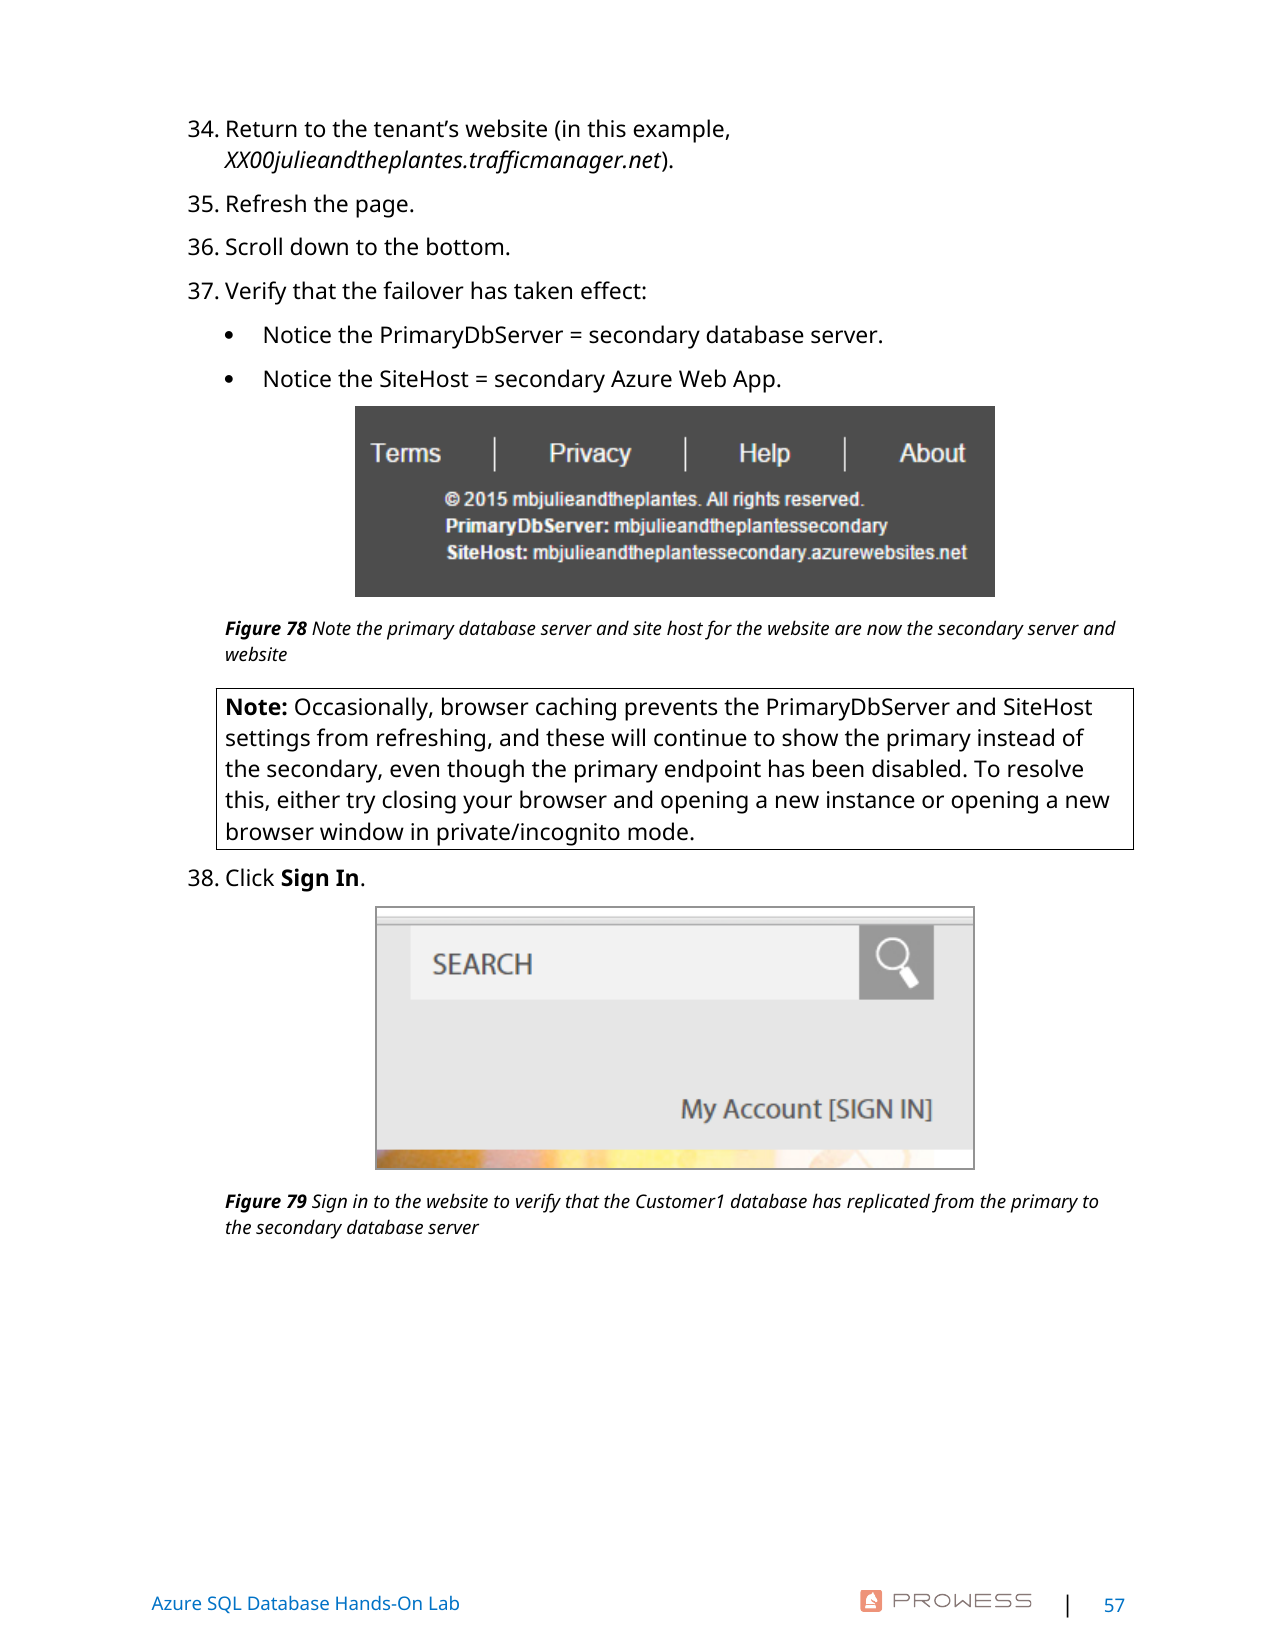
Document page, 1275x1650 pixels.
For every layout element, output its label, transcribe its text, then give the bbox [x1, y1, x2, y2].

list Notice the SiteHost = secondary Azure Web App. [225, 362, 1125, 394]
picture [860, 1590, 1032, 1612]
text Scroll down to the bottom. [187, 231, 1125, 262]
text Verify that the failover has taken effect: [187, 275, 1125, 306]
picture [355, 406, 995, 597]
text Click Sign In. [187, 862, 1125, 894]
picture [377, 908, 973, 1168]
list Notice the PrimaryDbServer = secondary database server. [225, 319, 1125, 350]
text Return to the tenant’s website (in this example, XX00julieandtheplantes.trafficmanager.net). [187, 112, 1125, 175]
list Note: Occasionally, browser caching prevents the PrimaryDbServer and SiteHost settings from refreshing, and these will continue to show the primary instead of the secondary, even though the primary endpoint has been disabled. To resolve this, either try closing your browser and opening a new instance or opening a new browser window in private/incognito mode. [217, 689, 1133, 849]
text Refresh the page. [187, 187, 1125, 219]
